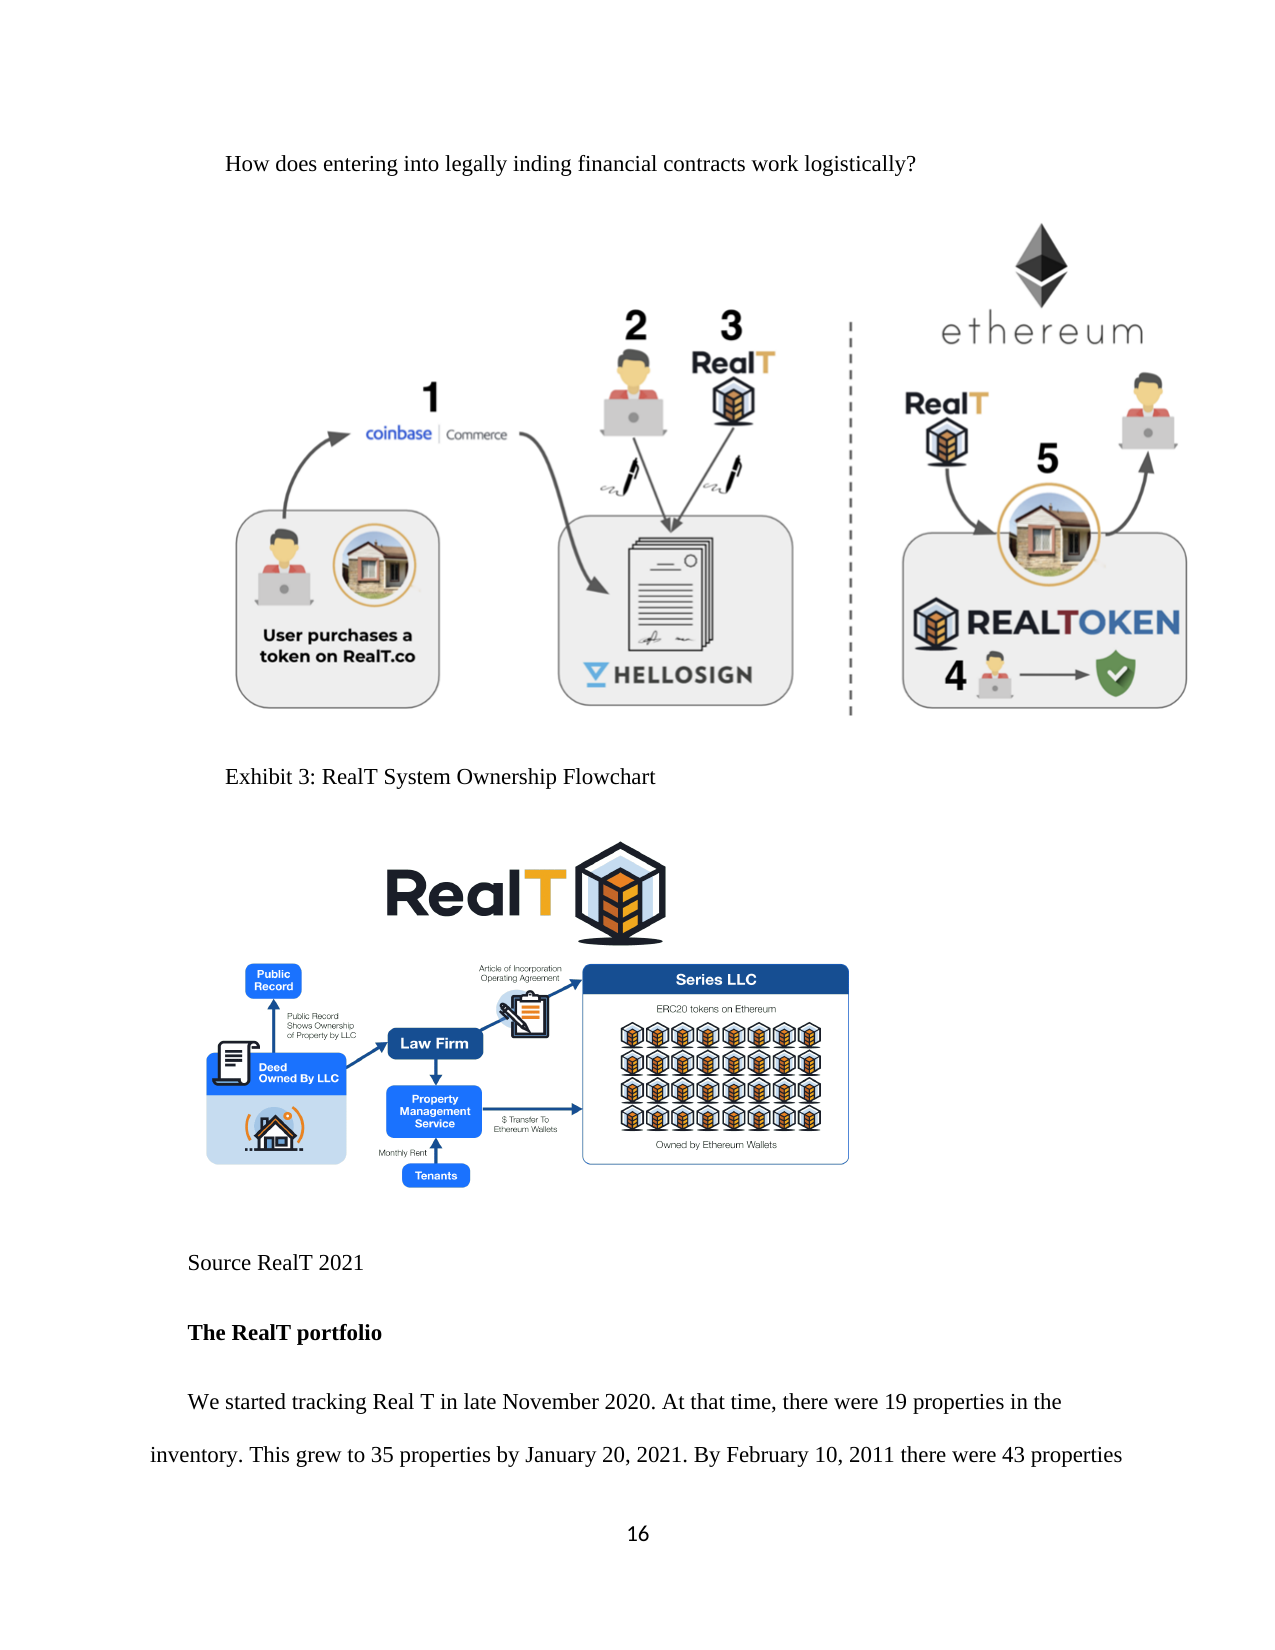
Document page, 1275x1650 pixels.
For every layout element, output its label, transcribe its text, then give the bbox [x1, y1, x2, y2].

text How does entering into legally inding financial contracts work logistically? [150, 150, 1125, 176]
text The RealT portfolio [150, 1319, 1125, 1345]
text Source RealT 2021 [187, 1249, 1125, 1276]
text Exhibit 3: RealT System Ownership Flowchart [150, 763, 1125, 789]
picture [187, 832, 871, 1205]
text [150, 1388, 1125, 1467]
picture [225, 219, 1200, 719]
